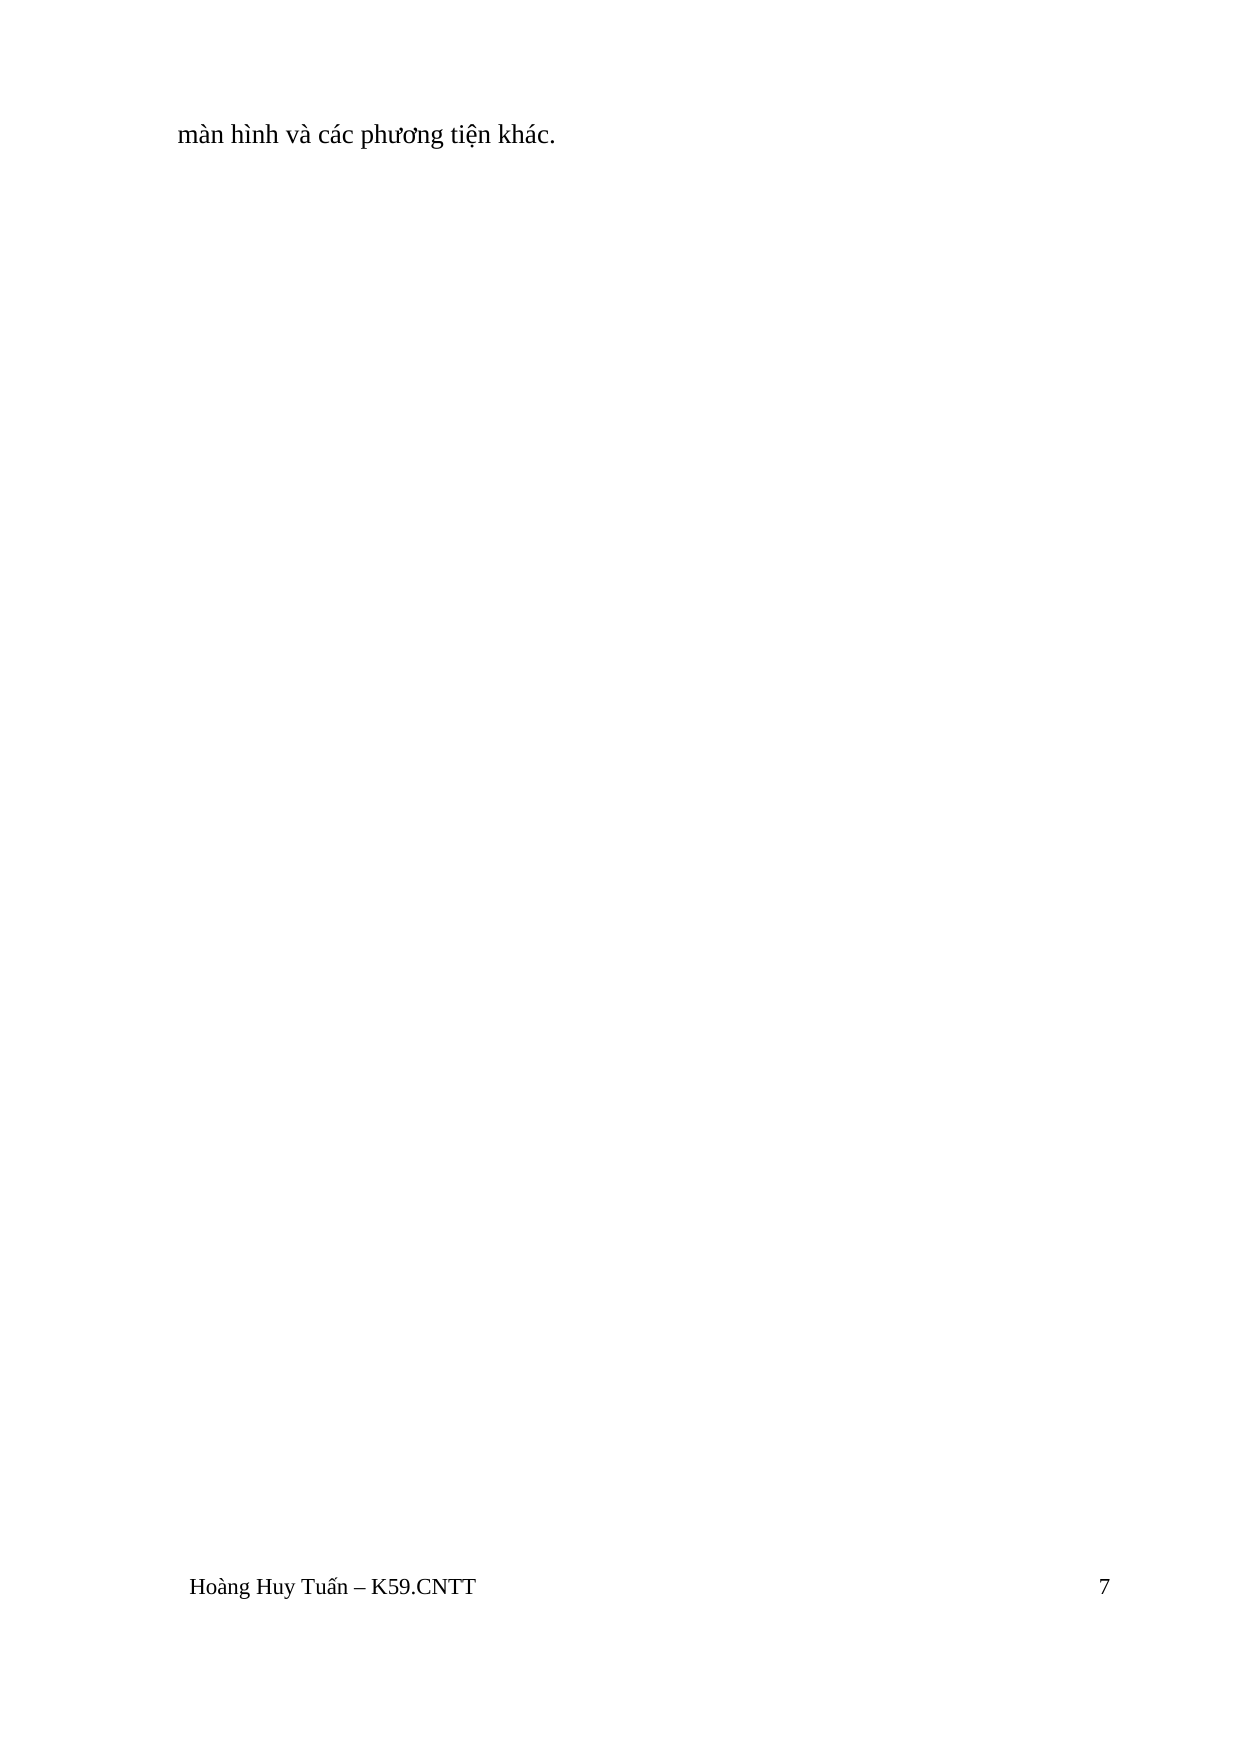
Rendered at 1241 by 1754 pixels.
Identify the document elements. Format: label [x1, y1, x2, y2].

text [177, 118, 1122, 149]
